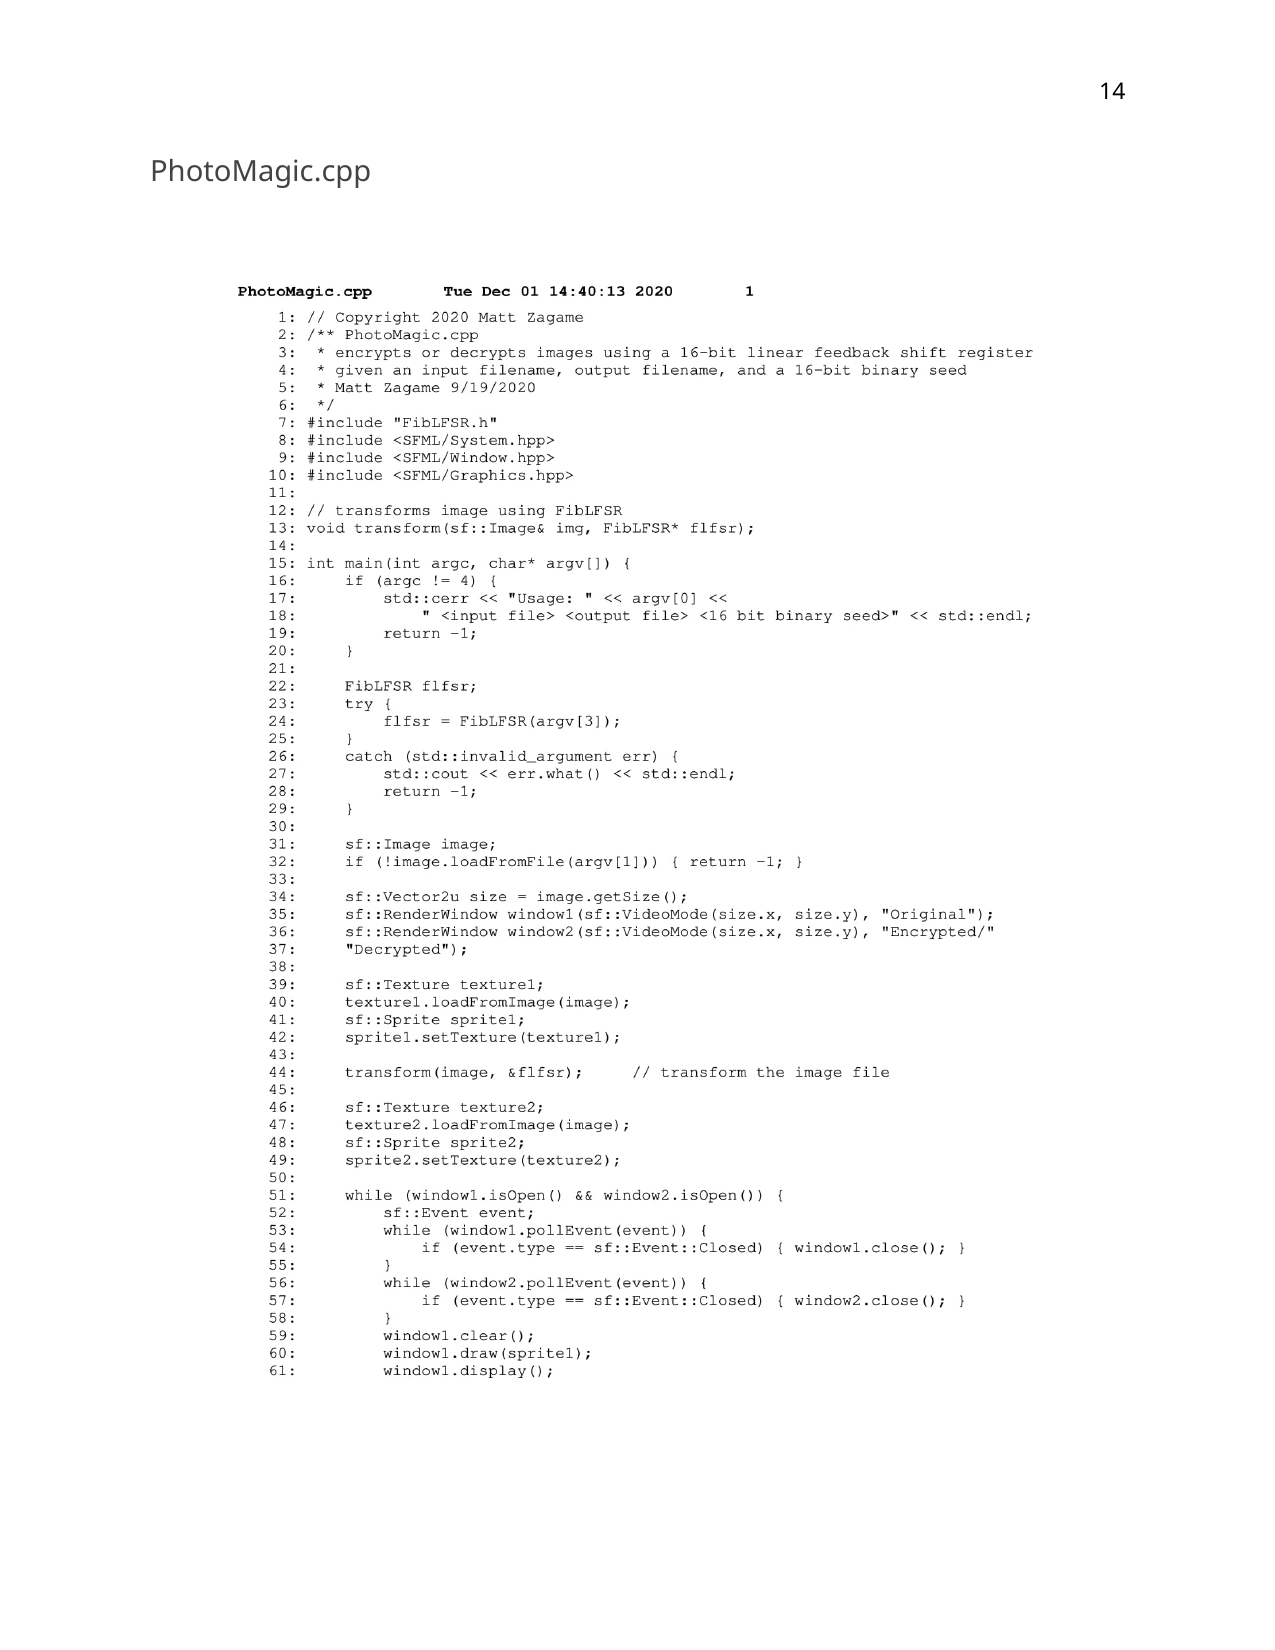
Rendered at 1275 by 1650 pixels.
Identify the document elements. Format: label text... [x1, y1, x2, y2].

subtitle PhotoMagic.cpp [150, 150, 1125, 190]
picture [150, 198, 1125, 1461]
